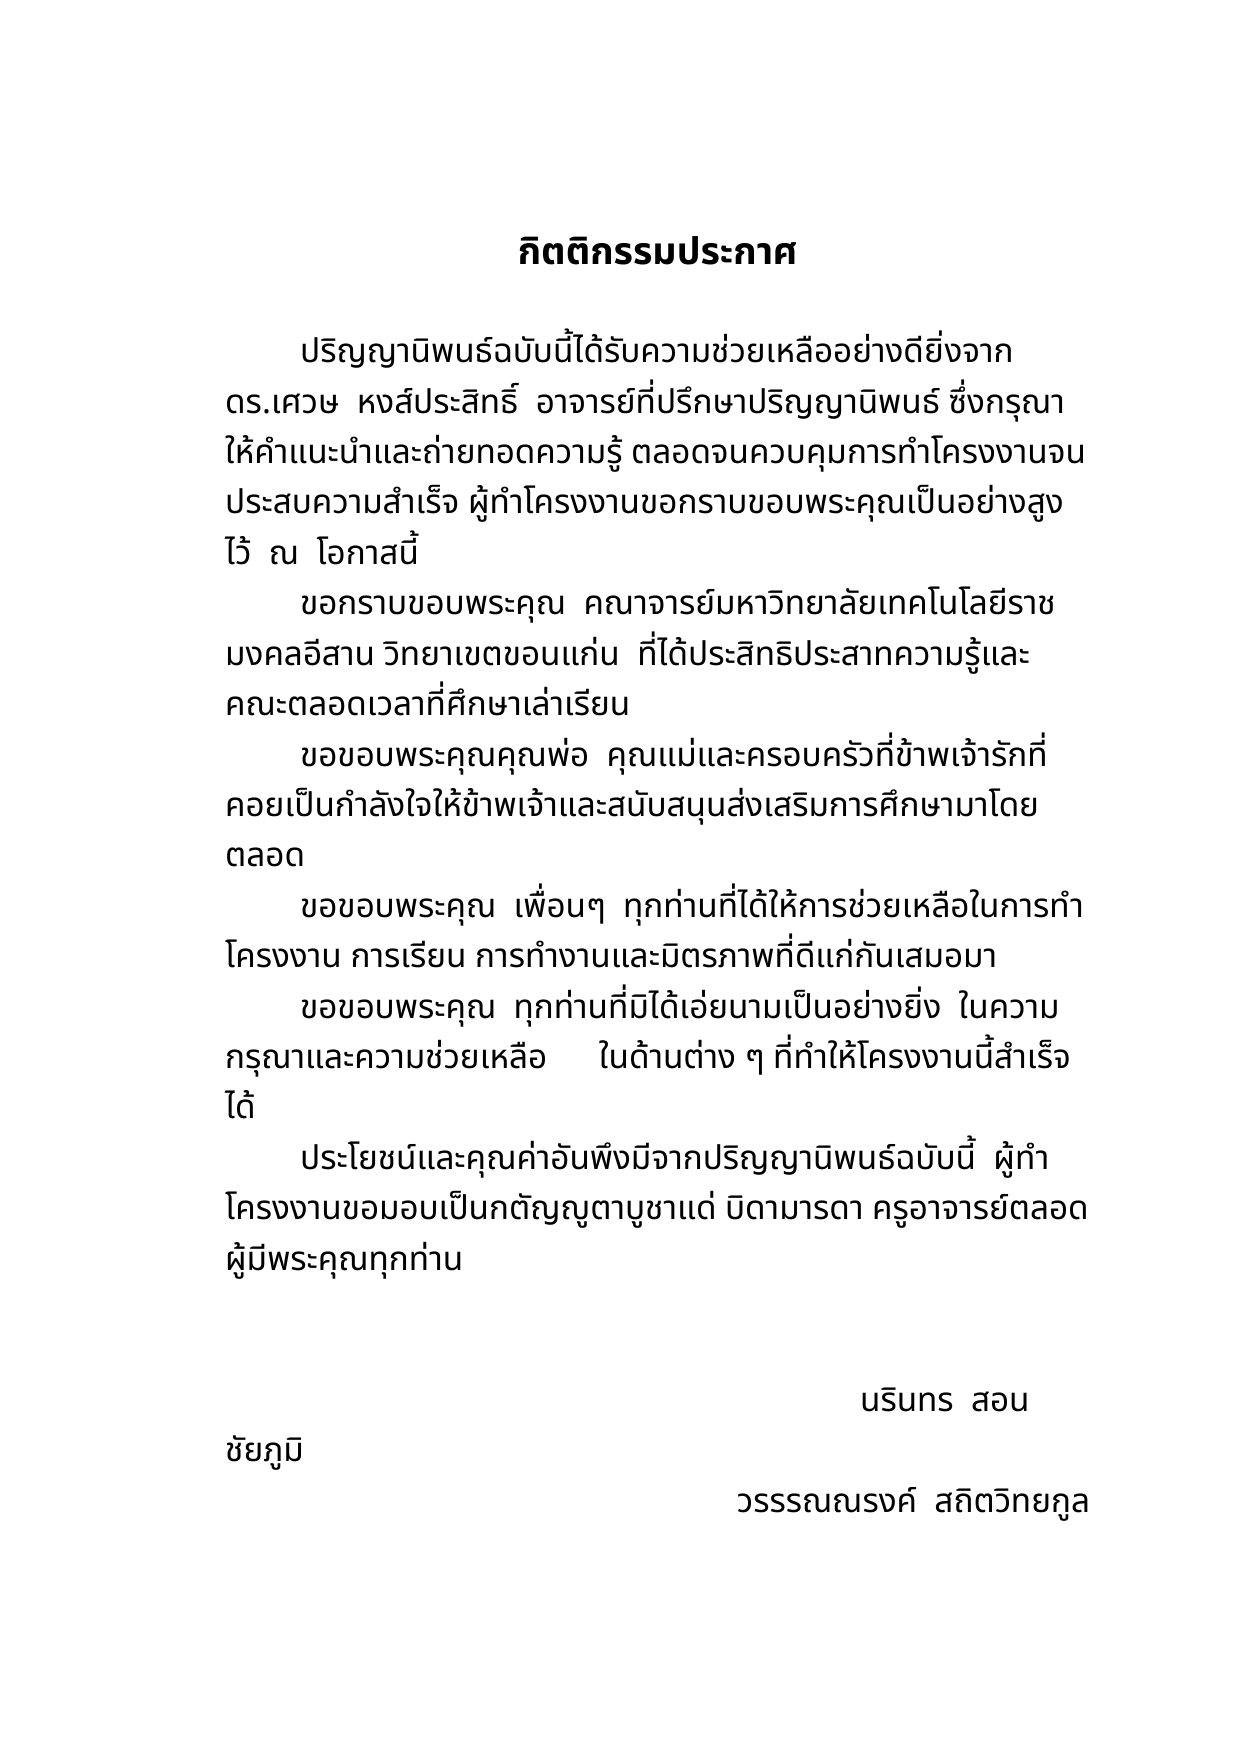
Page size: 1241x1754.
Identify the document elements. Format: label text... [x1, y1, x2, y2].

text ปริญญานิพนธ์ฉบับนี้ได้รับความช่วยเหลืออย่างดียิ่งจาก ดร.เศวษ หงส์ประสิทธิ์ อาจารย์ที่ปรึกษาปริญญานิพนธ์ ซึ่งกรุณาให้คำแนะนำและถ่ายทอดความรู้ ตลอดจนควบคุมการทำโครงงานจนประสบความสำเร็จ ผู้ทำโครงงานขอกราบขอบพระคุณเป็นอย่างสูงไว้ ณ โอกาสนี้ [225, 327, 1090, 579]
text ขอขอบพระคุณคุณพ่อ คุณแม่และครอบครัวที่ข้าพเจ้ารักที่คอยเป็นกำลังใจให้ข้าพเจ้าและสนับสนุนส่งเสริมการศึกษามาโดยตลอด [225, 731, 1090, 882]
text วรรรณณรงค์ สถิตวิทยกูล [225, 1477, 1090, 1527]
text นรินทร สอนชัยภูมิ [225, 1376, 1090, 1477]
text ขอขอบพระคุณ ทุกท่านที่มิได้เอ่ยนามเป็นอย่างยิ่ง ในความกรุณาและความช่วยเหลือ ในด้านต่าง ๆ ที่ทำให้โครงงานนี้สำเร็จได้ [225, 983, 1090, 1134]
text ประโยชน์และคุณค่าอันพึงมีจากปริญญานิพนธ์ฉบับนี้ ผู้ทำโครงงานขอมอบเป็นกตัญญูตาบูชาแด่ บิดามารดา ครูอาจารย์ตลอดผู้มีพระคุณทุกท่าน [225, 1134, 1090, 1285]
text ขอขอบพระคุณ เพื่อนๆ ทุกท่านที่ได้ให้การช่วยเหลือในการทำโครงงาน การเรียน การทำงานและมิตรภาพที่ดีแก่กันเสมอมา [225, 882, 1090, 983]
text ขอกราบขอบพระคุณ คณาจารย์มหาวิทยาลัยเทคโนโลยีราชมงคลอีสาน วิทยาเขตขอนแก่น ที่ได้ประสิทธิประสาทความรู้และคณะตลอดเวลาที่ศึกษาเล่าเรียน [225, 579, 1090, 731]
text กิตติกรรมประกาศ [225, 225, 1090, 282]
